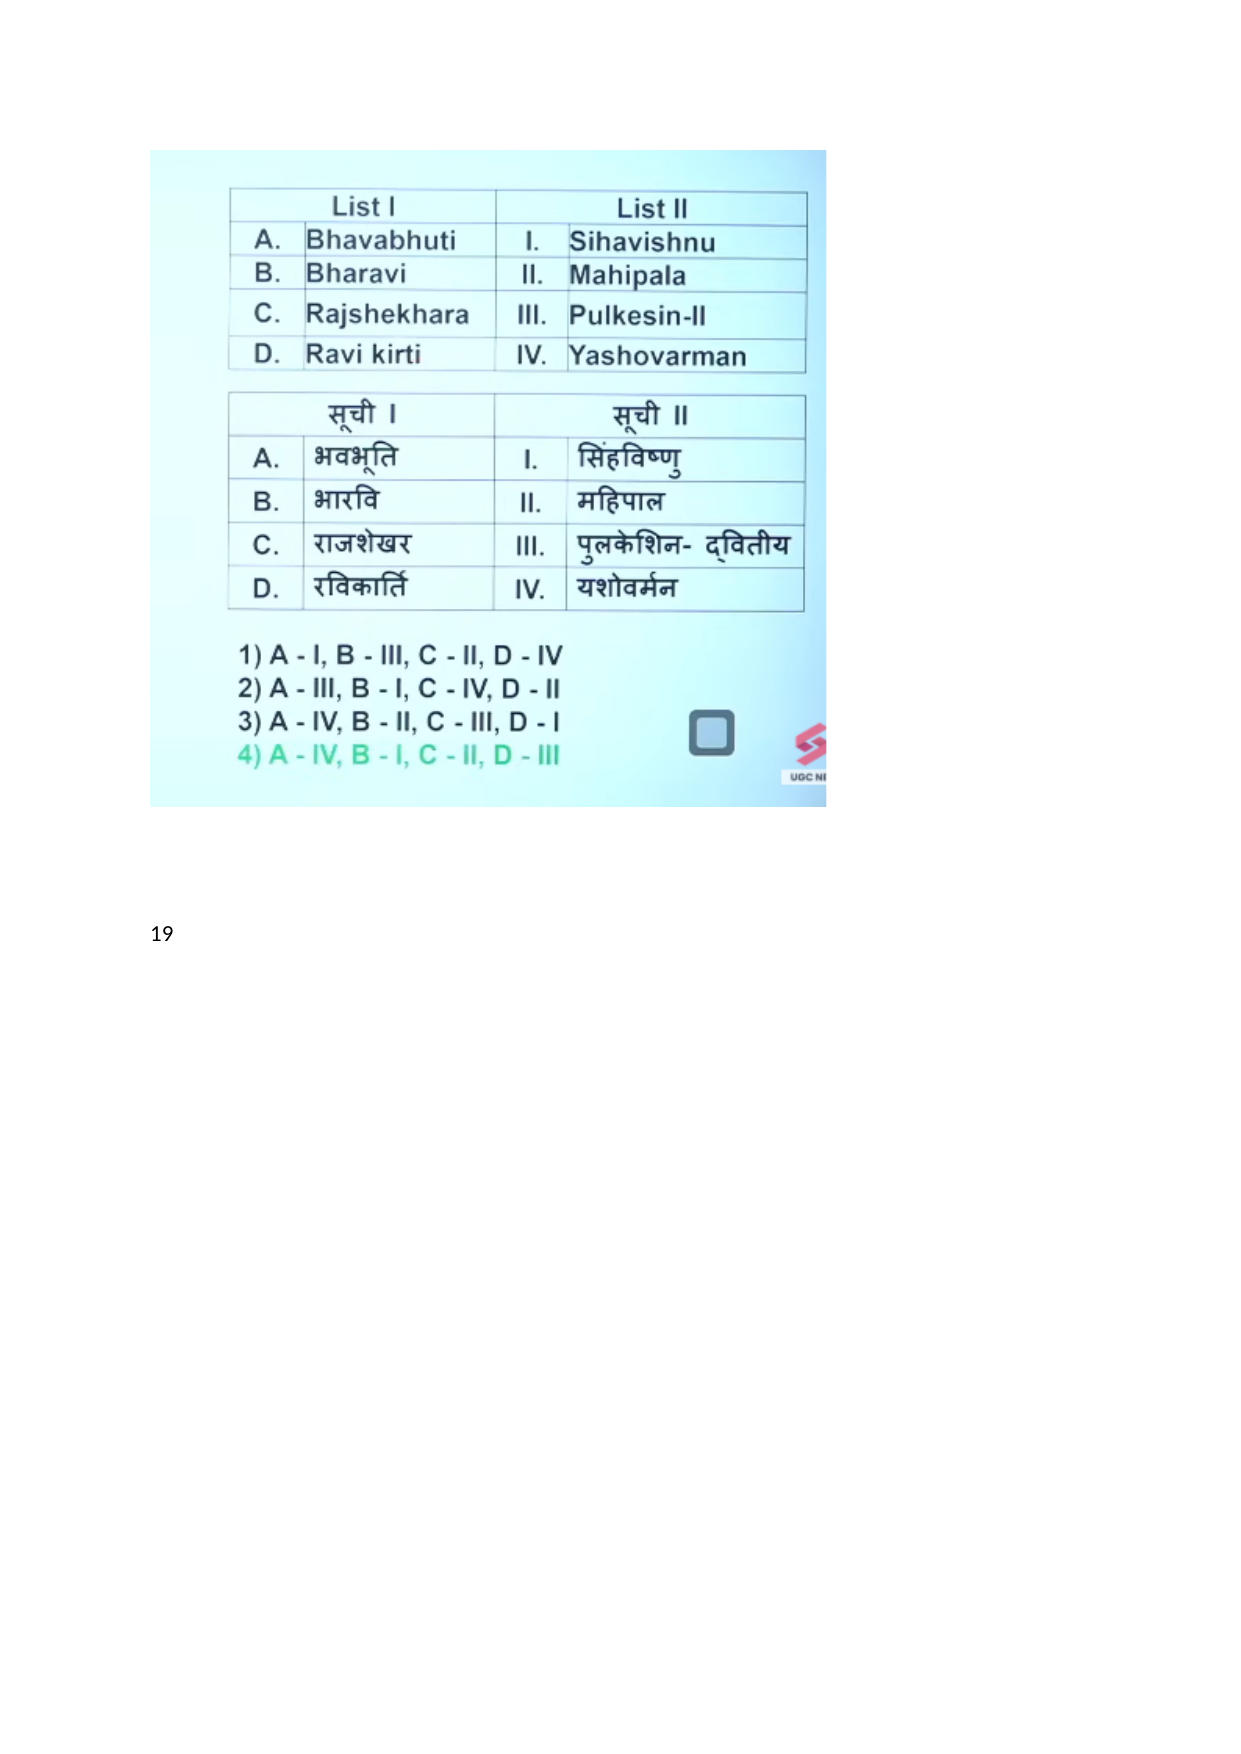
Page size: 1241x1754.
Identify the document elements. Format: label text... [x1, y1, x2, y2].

picture [150, 150, 827, 807]
text 19 [150, 919, 1090, 947]
